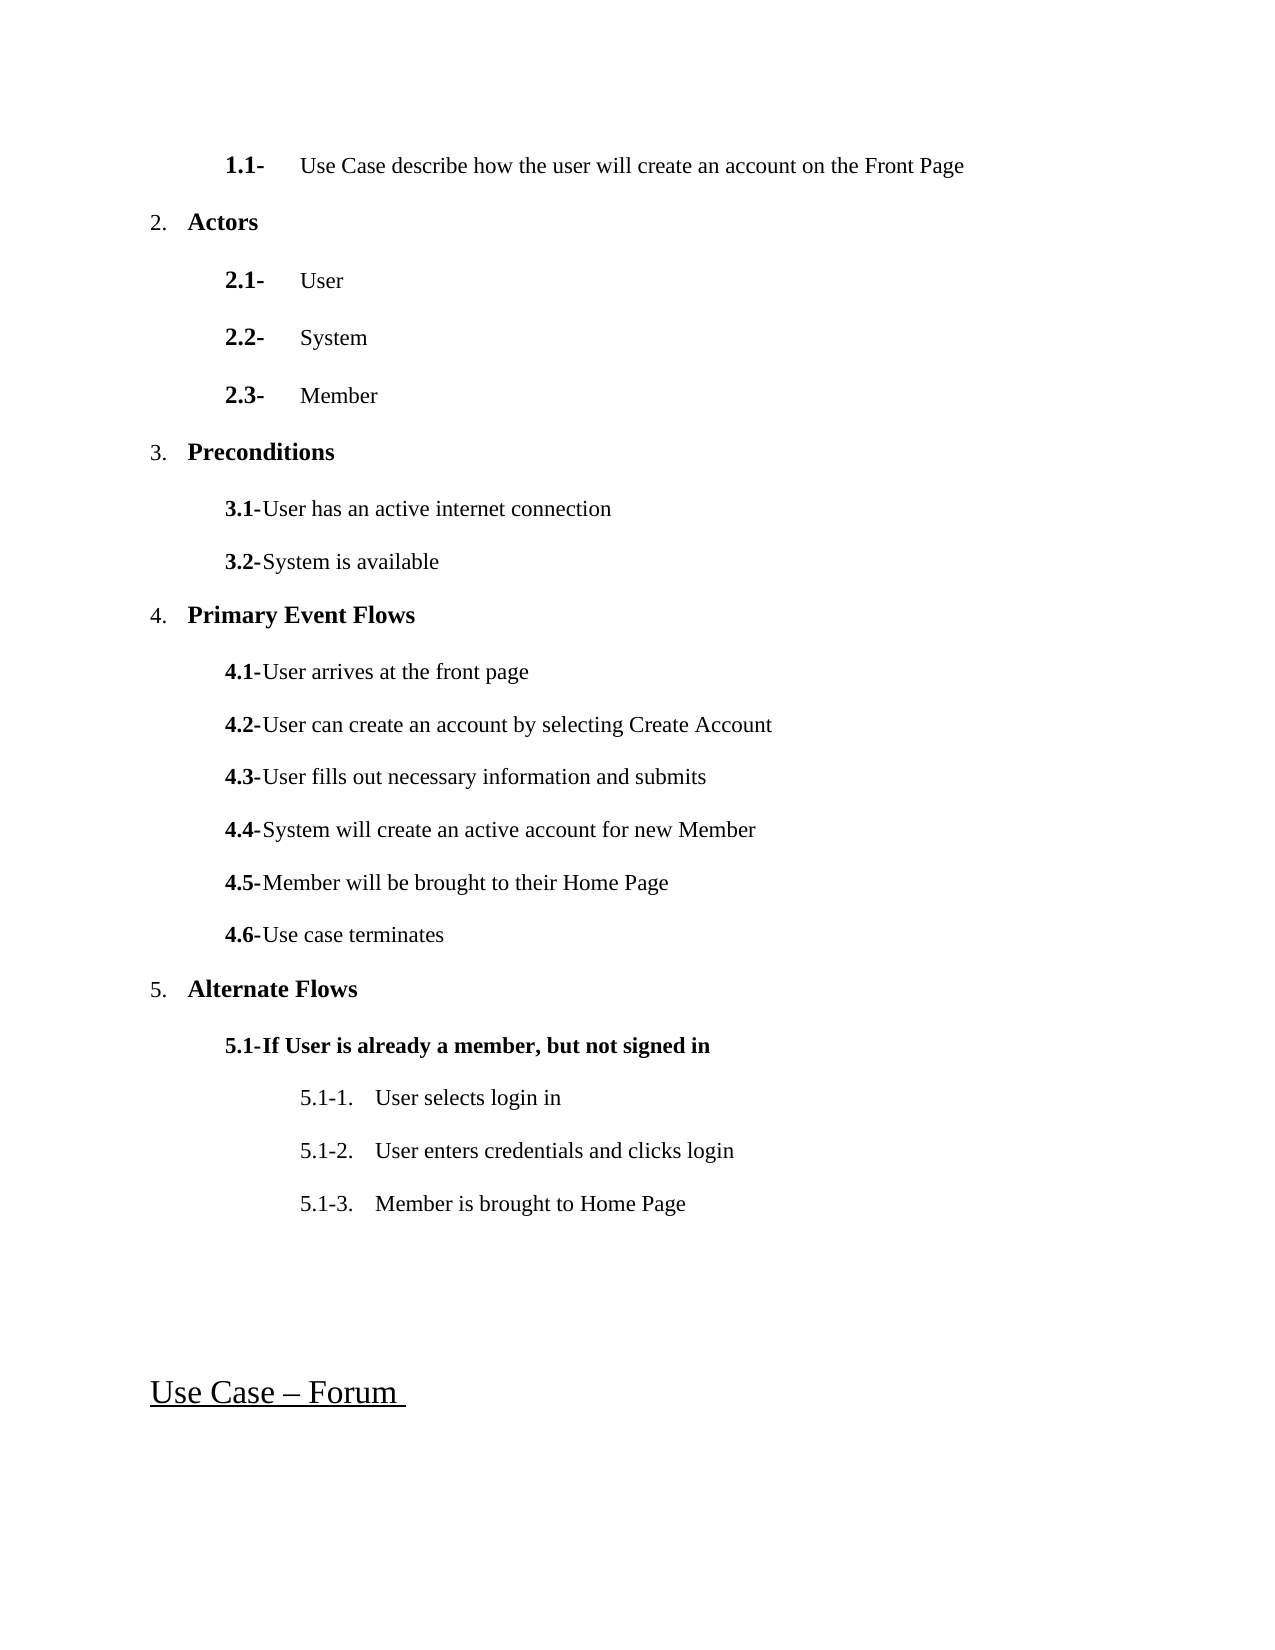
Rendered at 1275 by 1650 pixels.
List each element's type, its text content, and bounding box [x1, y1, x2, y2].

list System will create an active account for new Member [225, 816, 1125, 842]
list User can create an account by selecting Create Account [225, 711, 1125, 737]
list Preconditions [150, 437, 1125, 466]
list Use case terminates [225, 921, 1125, 948]
list System is available [225, 548, 1125, 574]
list Actors [150, 207, 1125, 236]
list Alternate Flows [150, 974, 1125, 1003]
list User selects login in [300, 1084, 1125, 1111]
list Member is brought to Home Page [300, 1190, 1125, 1216]
list Use Case describe how the user will create an account on the Front Page [225, 150, 1125, 179]
list User [225, 265, 1125, 294]
list User fills out necessary information and submits [225, 763, 1125, 790]
list System [225, 322, 1125, 351]
list User arrives at the front page [225, 658, 1125, 684]
text Use Case – Forum [150, 1372, 1125, 1410]
list Member will be brought to their Home Page [225, 869, 1125, 895]
list User enters credentials and clicks login [300, 1137, 1125, 1163]
list Member [225, 380, 1125, 409]
list If User is already a member, but not signed in [225, 1032, 1125, 1058]
list User has an active internet connection [225, 495, 1125, 521]
list Primary Event Flows [150, 600, 1125, 629]
